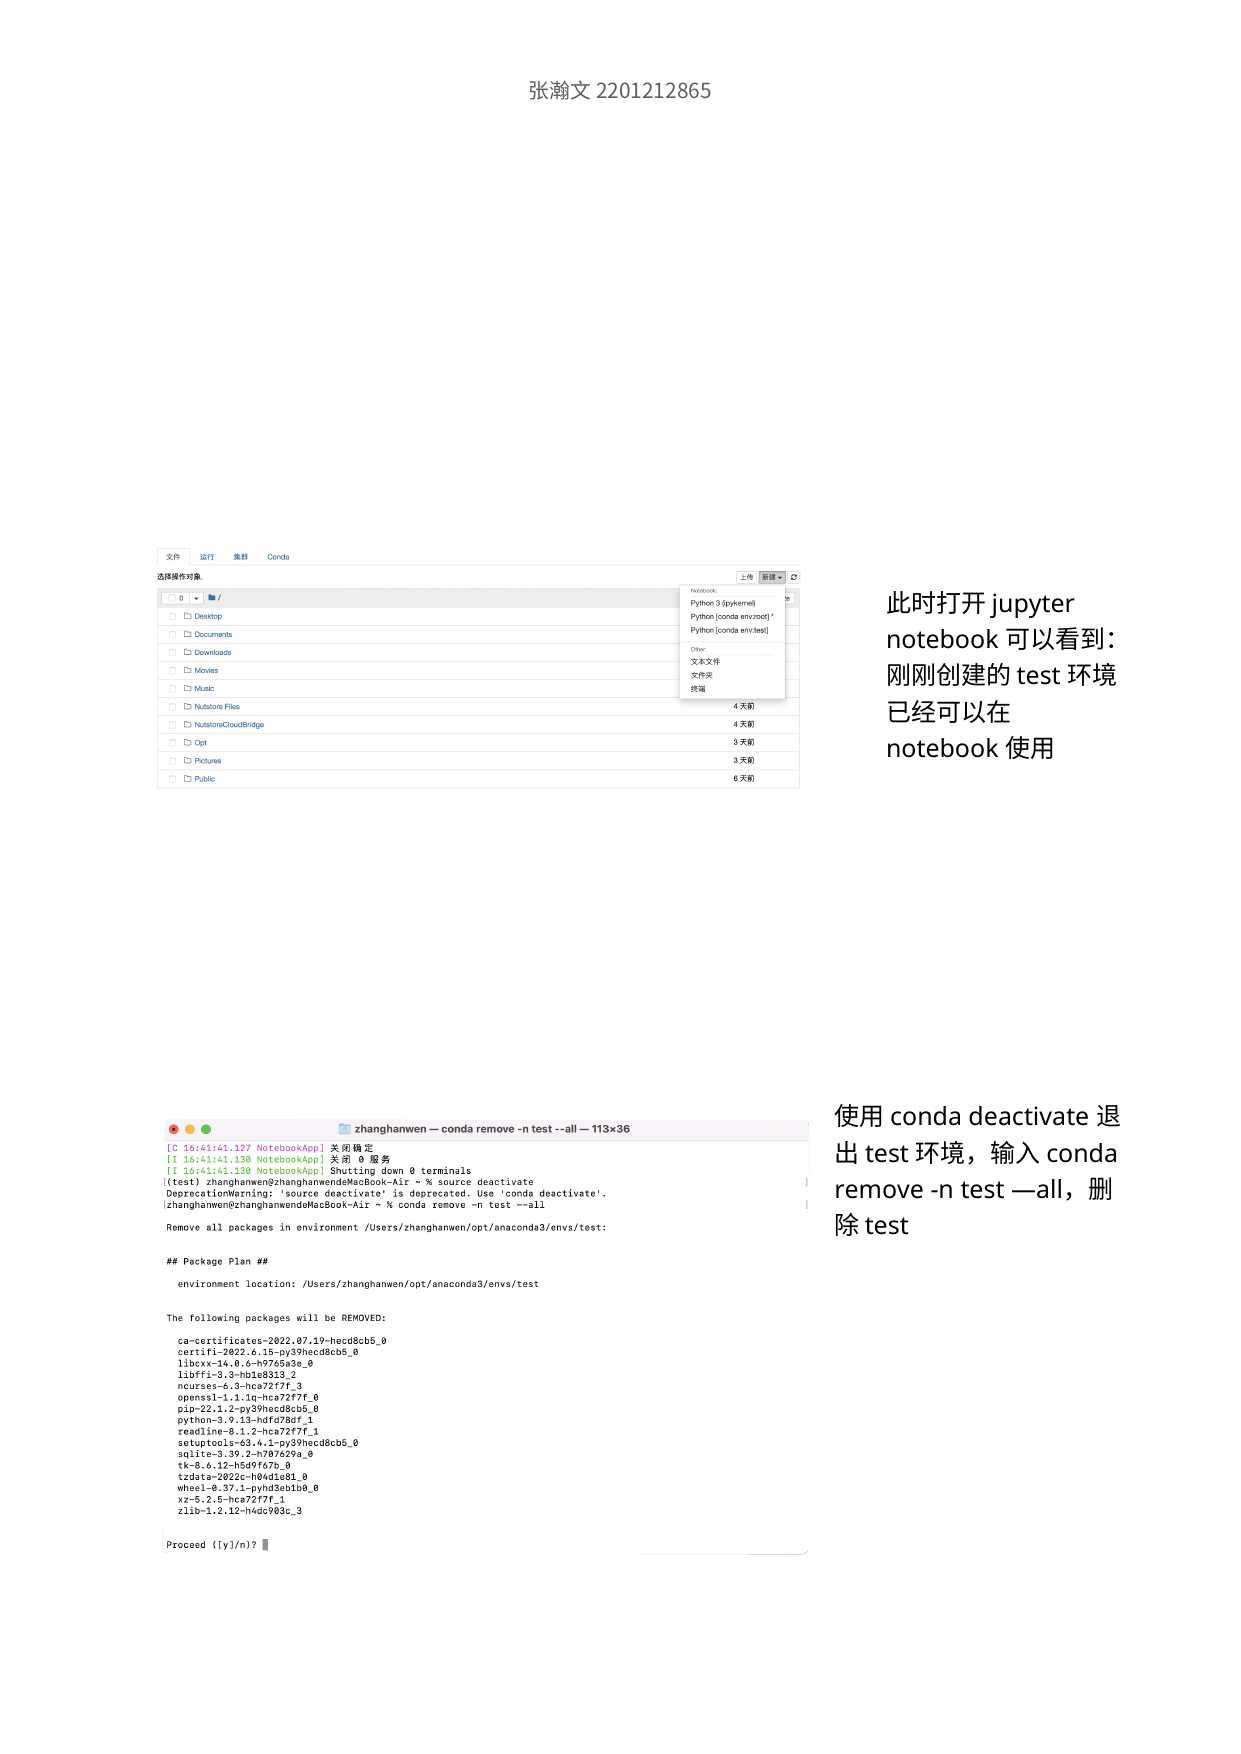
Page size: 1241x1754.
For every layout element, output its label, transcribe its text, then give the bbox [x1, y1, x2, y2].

picture [161, 1118, 808, 1554]
text 使用 conda deactivate 退出 test 环境，输入 conda remove -n test —all，删除 test [118, 1097, 1122, 1242]
text 此时打开 jupyter notebook 可以看到：刚刚创建的 test 环境已经可以在 notebook 使用 [861, 583, 1122, 764]
picture [104, 543, 861, 903]
